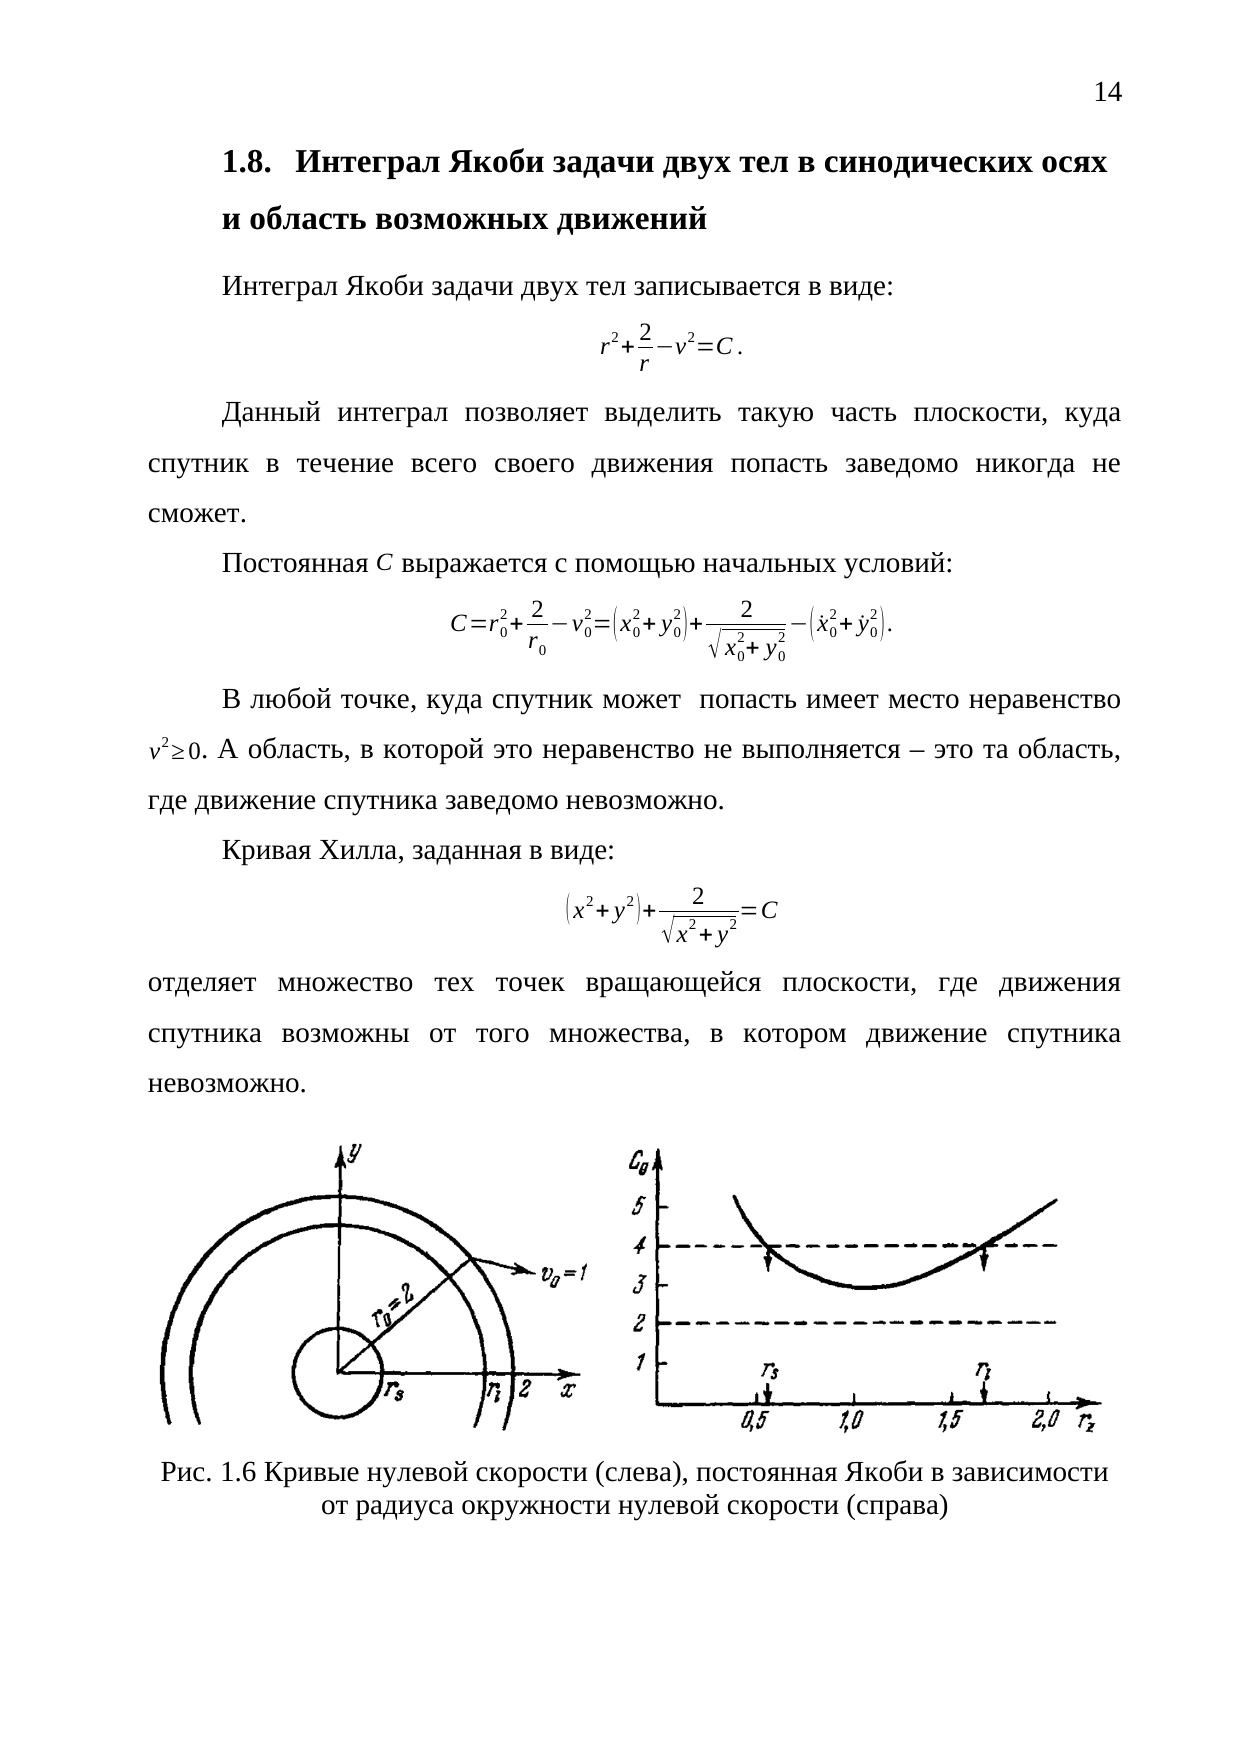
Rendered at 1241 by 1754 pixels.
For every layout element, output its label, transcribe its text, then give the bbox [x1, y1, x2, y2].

picture [147, 1116, 1122, 1445]
text Данный интеграл позволяет выделить такую часть плоскости, куда спутник в течение всего своего движения попасть заведомо никогда не сможет. [148, 394, 1122, 529]
text Постоянная выражается с помощью начальных условий: [148, 545, 1122, 579]
text отделяет множество тех точек вращающейся плоскости, где движения спутника возможны от того множества, в котором движение спутника невозможно. [148, 964, 1122, 1098]
subtitle Интеграл Якоби задачи двух тел в синодических осях и область возможных движений [222, 141, 1122, 237]
text Интеграл Якоби задачи двух тел записывается в виде: [148, 268, 1122, 302]
text Кривая Хилла, заданная в виде: [148, 832, 1122, 866]
text В любой точке, куда спутник может попасть имеет место неравенство . А область, в которой это неравенство не выполняется – это та область, где движение спутника заведомо невозможно. [148, 681, 1122, 816]
